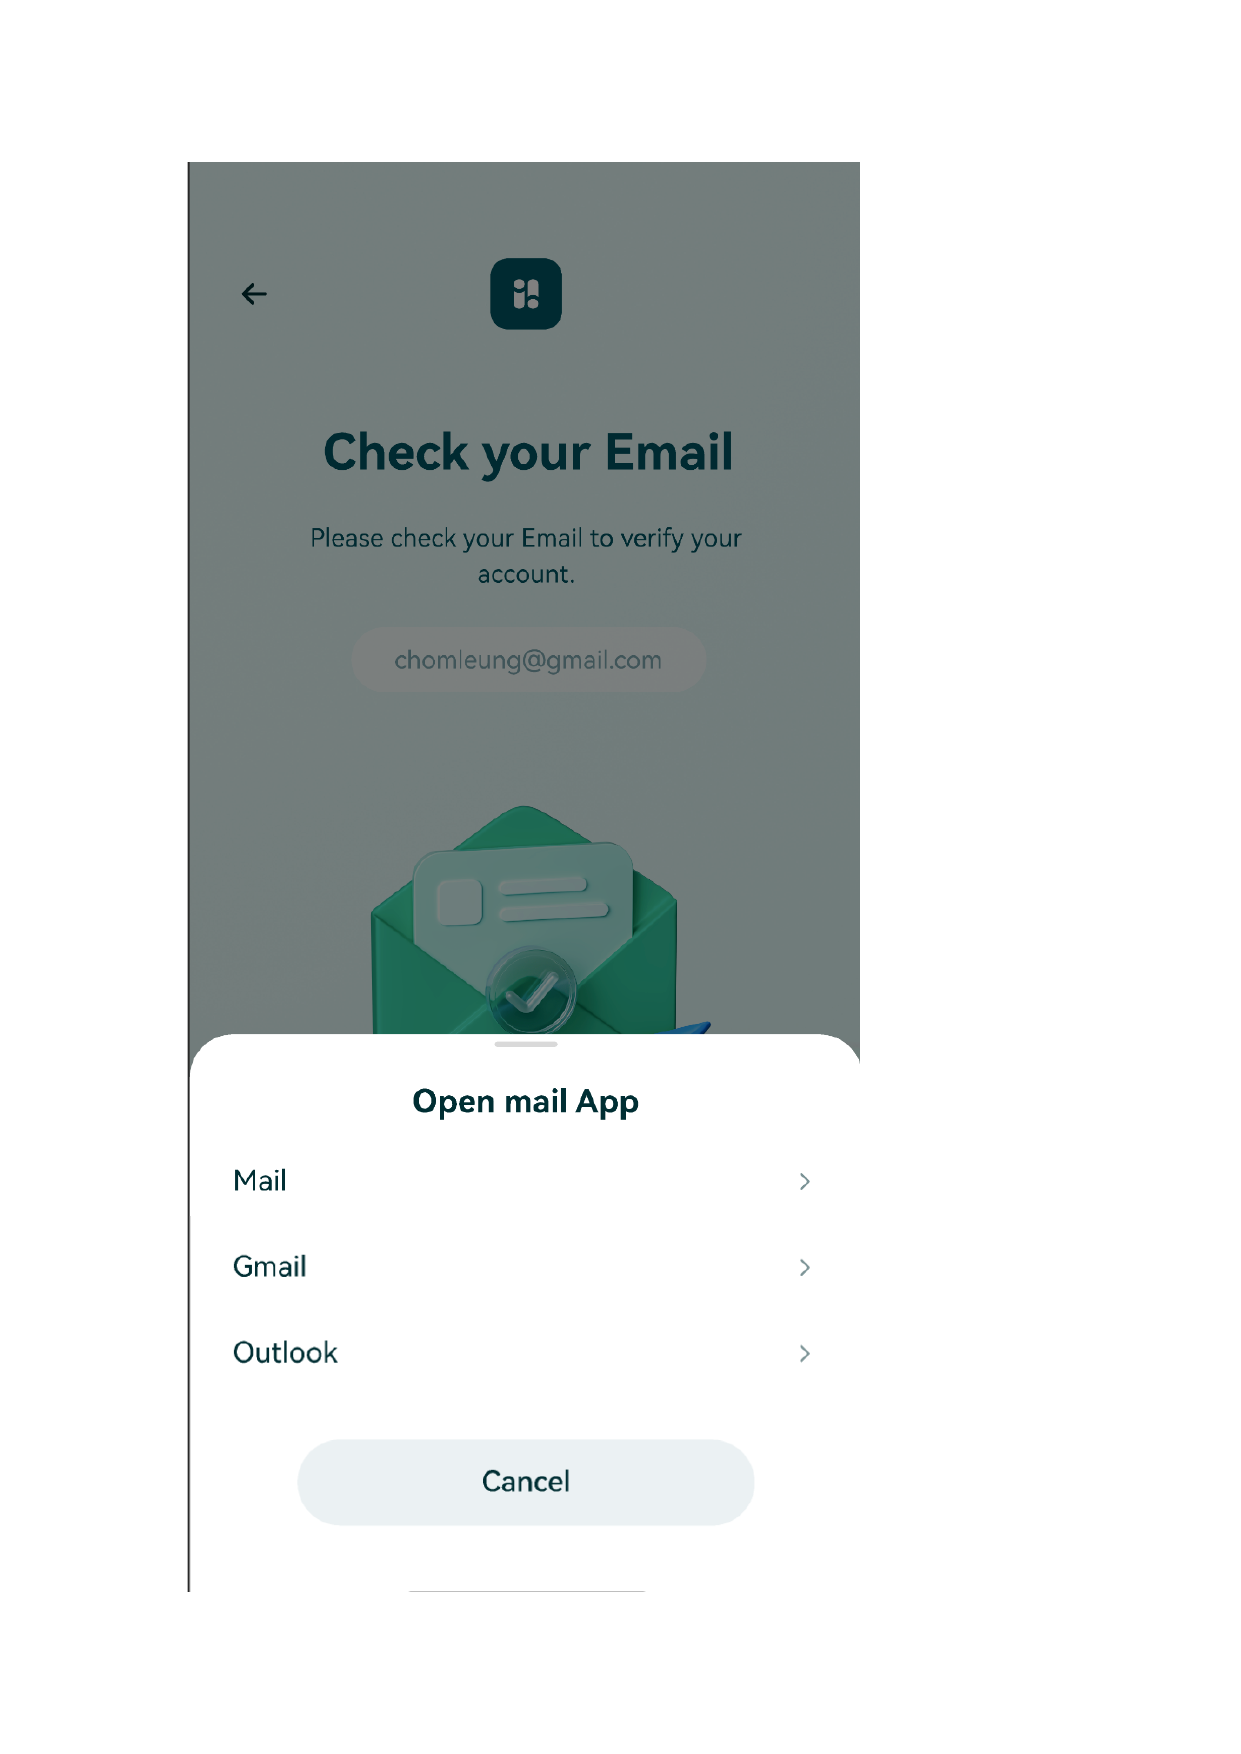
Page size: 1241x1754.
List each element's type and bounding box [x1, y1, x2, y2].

picture [187, 162, 860, 1592]
